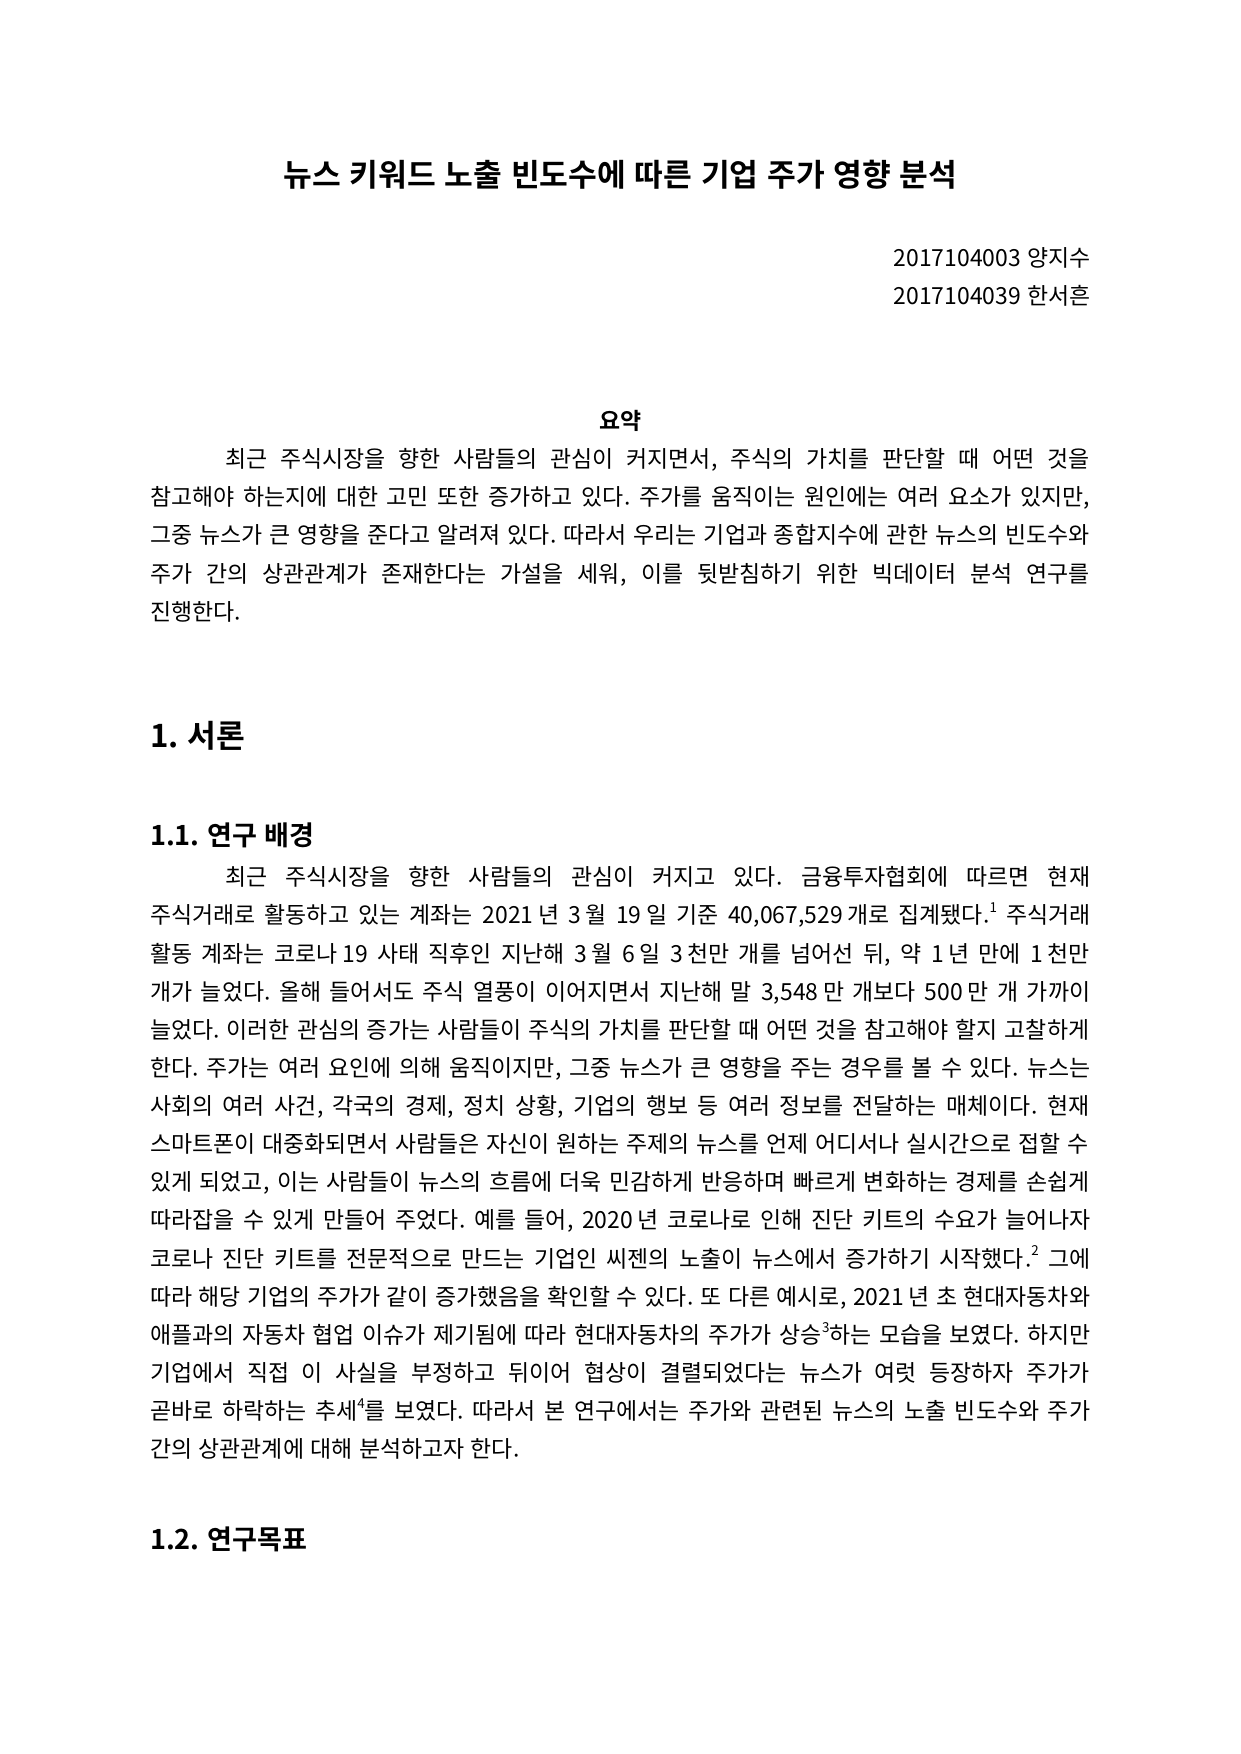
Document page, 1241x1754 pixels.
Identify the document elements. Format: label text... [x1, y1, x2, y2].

text 2017104039 한서흔 [150, 278, 1090, 311]
text 요약 [150, 403, 1090, 436]
subtitle 1.1. 연구 배경 [150, 814, 1090, 853]
subtitle 1. 서론 [150, 712, 1090, 757]
text 2017104003 양지수 [150, 240, 1090, 273]
text 최근 주식시장을 향한 사람들의 관심이 커지고 있다. 금융투자협회에 따르면 현재 주식거래로 활동하고 있는 계좌는 2021년 3월 19일 기준 40,067,529개로 집계됐다. 주식거래 활동 계좌는 코로나19 사태 직후인 지난해 3월 6일 3천만 개를 넘어선 뒤, 약 1년 만에 1천만 개가 늘었다. 올해 들어서도 주식 열풍이 이어지면서 지난해 말 3,548만 개보다 500만 개 가까이 늘었다. 이러한 관심의 증가는 사람들이 주식의 가치를 판단할 때 어떤 것을 참고해야 할지 고찰하게 한다. 주가는 여러 요인에 의해 움직이지만, 그중 뉴스가 큰 영향을 주는 경우를 볼 수 있다. 뉴스는 사회의 여러 사건, 각국의 경제, 정치 상황, 기업의 행보 등 여러 정보를 전달하는 매체이다. 현재 스마트폰이 대중화되면서 사람들은 자신이 원하는 주제의 뉴스를 언제 어디서나 실시간으로 접할 수 있게 되었고, 이는 사람들이 뉴스의 흐름에 더욱 민감하게 반응하며 빠르게 변화하는 경제를 손쉽게 따라잡을 수 있게 만들어 주었다. 예를 들어, 2020년 코로나로 인해 진단 키트의 수요가 늘어나자 코로나 진단 키트를 전문적으로 만드는 기업인 씨젠의 노출이 뉴스에서 증가하기 시작했다. 그에 따라 해당 기업의 주가가 같이 증가했음을 확인할 수 있다. 또 다른 예시로, 2021년 초 현대자동차와 애플과의 자동차 협업 이슈가 제기됨에 따라 현대자동차의 주가가 상승하는 모습을 보였다. 하지만 기업에서 직접 이 사실을 부정하고 뒤이어 협상이 결렬되었다는 뉴스가 여럿 등장하자 주가가 곧바로 하락하는 추세를 보였다. 따라서 본 연구에서는 주가와 관련된 뉴스의 노출 빈도수와 주가 간의 상관관계에 대해 분석하고자 한다. [150, 859, 1090, 1464]
subtitle 1.2. 연구목표 [150, 1518, 1090, 1557]
text 최근 주식시장을 향한 사람들의 관심이 커지면서, 주식의 가치를 판단할 때 어떤 것을 참고해야 하는지에 대한 고민 또한 증가하고 있다. 주가를 움직이는 원인에는 여러 요소가 있지만, 그중 뉴스가 큰 영향을 준다고 알려져 있다. 따라서 우리는 기업과 종합지수에 관한 뉴스의 빈도수와 주가 간의 상관관계가 존재한다는 가설을 세워, 이를 뒷받침하기 위한 빅데이터 분석 연구를 진행한다. [150, 441, 1090, 627]
title 뉴스 키워드 노출 빈도수에 따른 기업 주가 영향 분석 [150, 150, 1090, 195]
